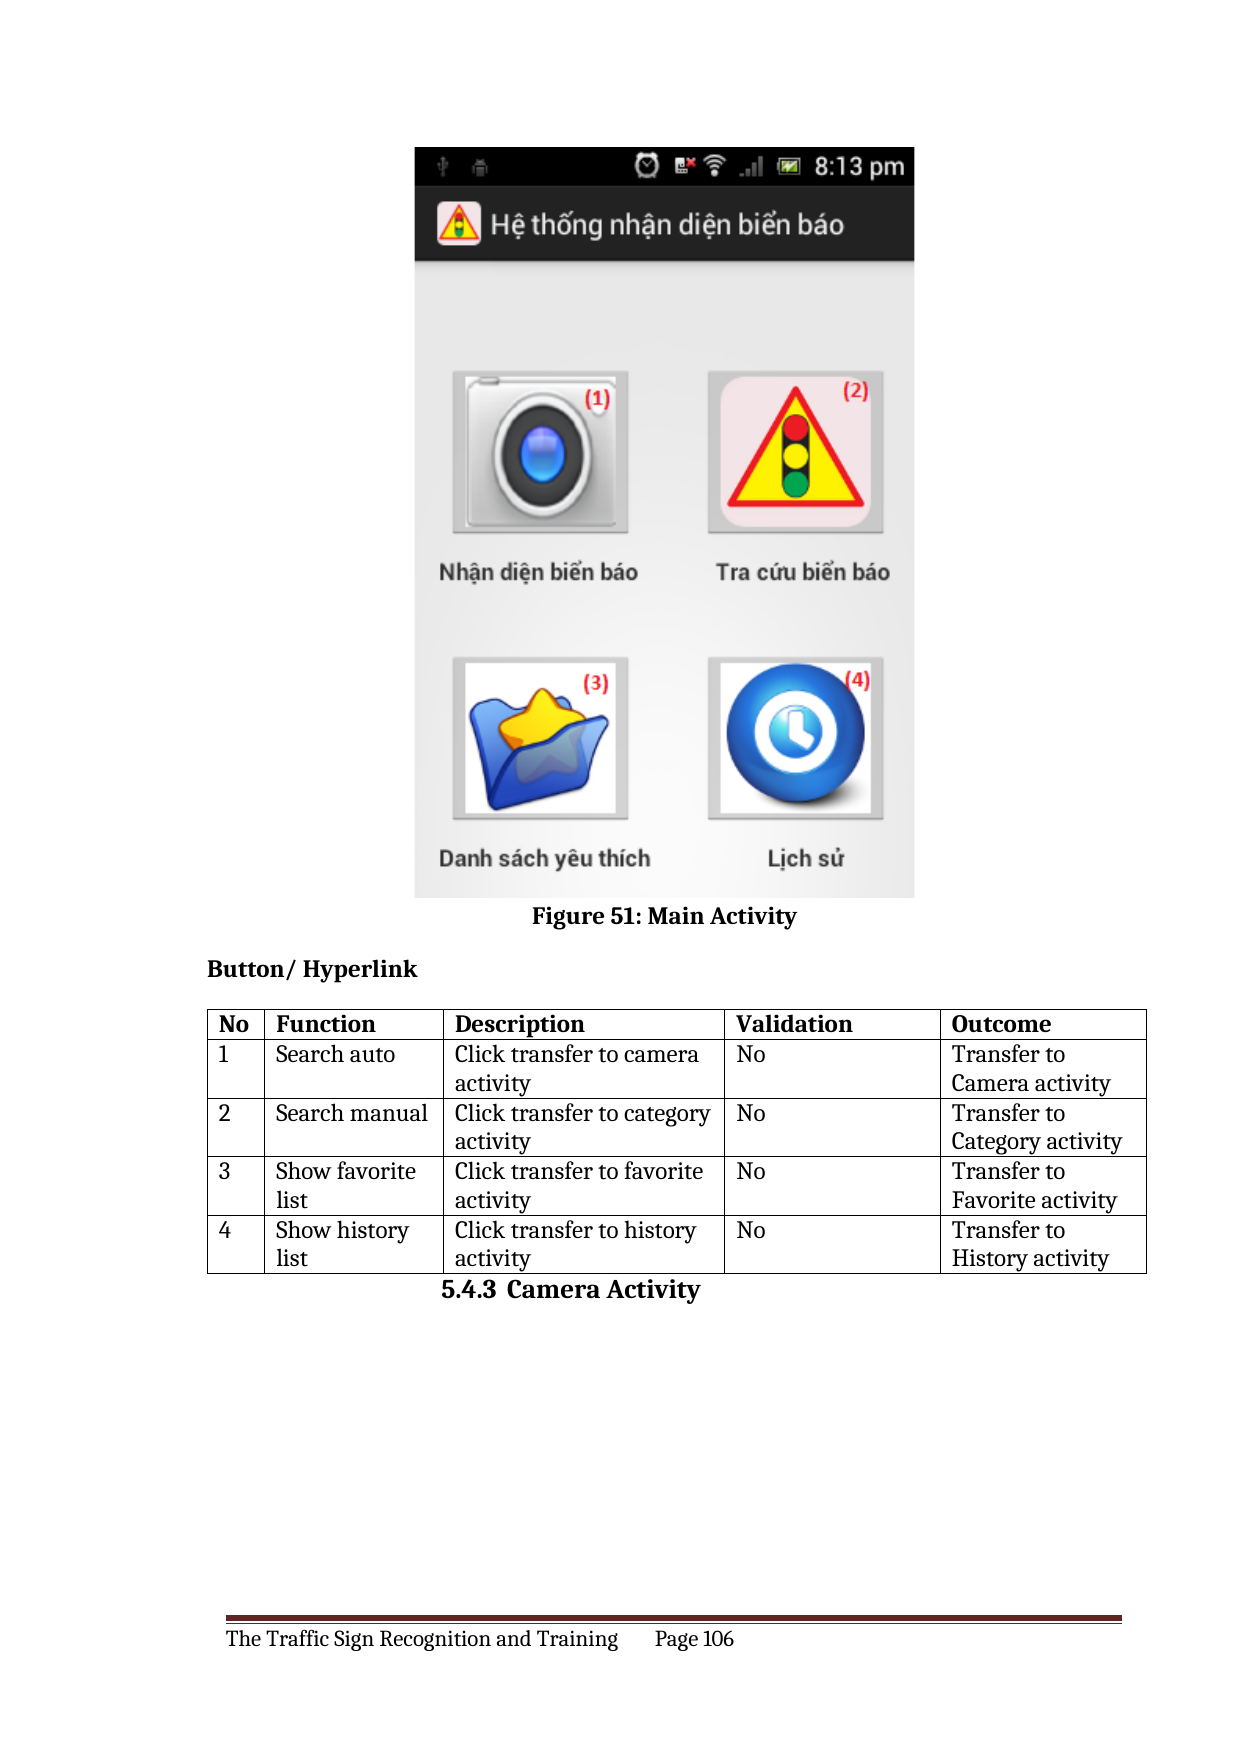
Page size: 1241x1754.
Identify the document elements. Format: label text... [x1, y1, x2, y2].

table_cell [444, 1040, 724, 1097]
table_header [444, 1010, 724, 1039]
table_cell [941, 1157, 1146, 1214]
text Figure 51: Main Activity [207, 902, 1122, 930]
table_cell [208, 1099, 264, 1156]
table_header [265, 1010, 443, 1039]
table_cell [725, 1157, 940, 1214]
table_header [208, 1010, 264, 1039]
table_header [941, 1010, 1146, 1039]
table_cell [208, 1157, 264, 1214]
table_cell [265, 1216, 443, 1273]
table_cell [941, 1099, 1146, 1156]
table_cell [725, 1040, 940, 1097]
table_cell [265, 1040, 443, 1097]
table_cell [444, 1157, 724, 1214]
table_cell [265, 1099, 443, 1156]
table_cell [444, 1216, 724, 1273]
picture [414, 147, 915, 898]
subtitle Camera Activity [441, 1274, 1122, 1305]
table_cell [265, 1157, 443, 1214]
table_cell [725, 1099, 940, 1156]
text Button/ Hyperlink [207, 955, 1122, 984]
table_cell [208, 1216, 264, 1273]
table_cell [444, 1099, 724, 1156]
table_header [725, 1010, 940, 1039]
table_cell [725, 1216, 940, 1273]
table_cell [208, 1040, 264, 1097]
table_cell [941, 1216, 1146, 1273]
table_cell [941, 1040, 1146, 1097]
